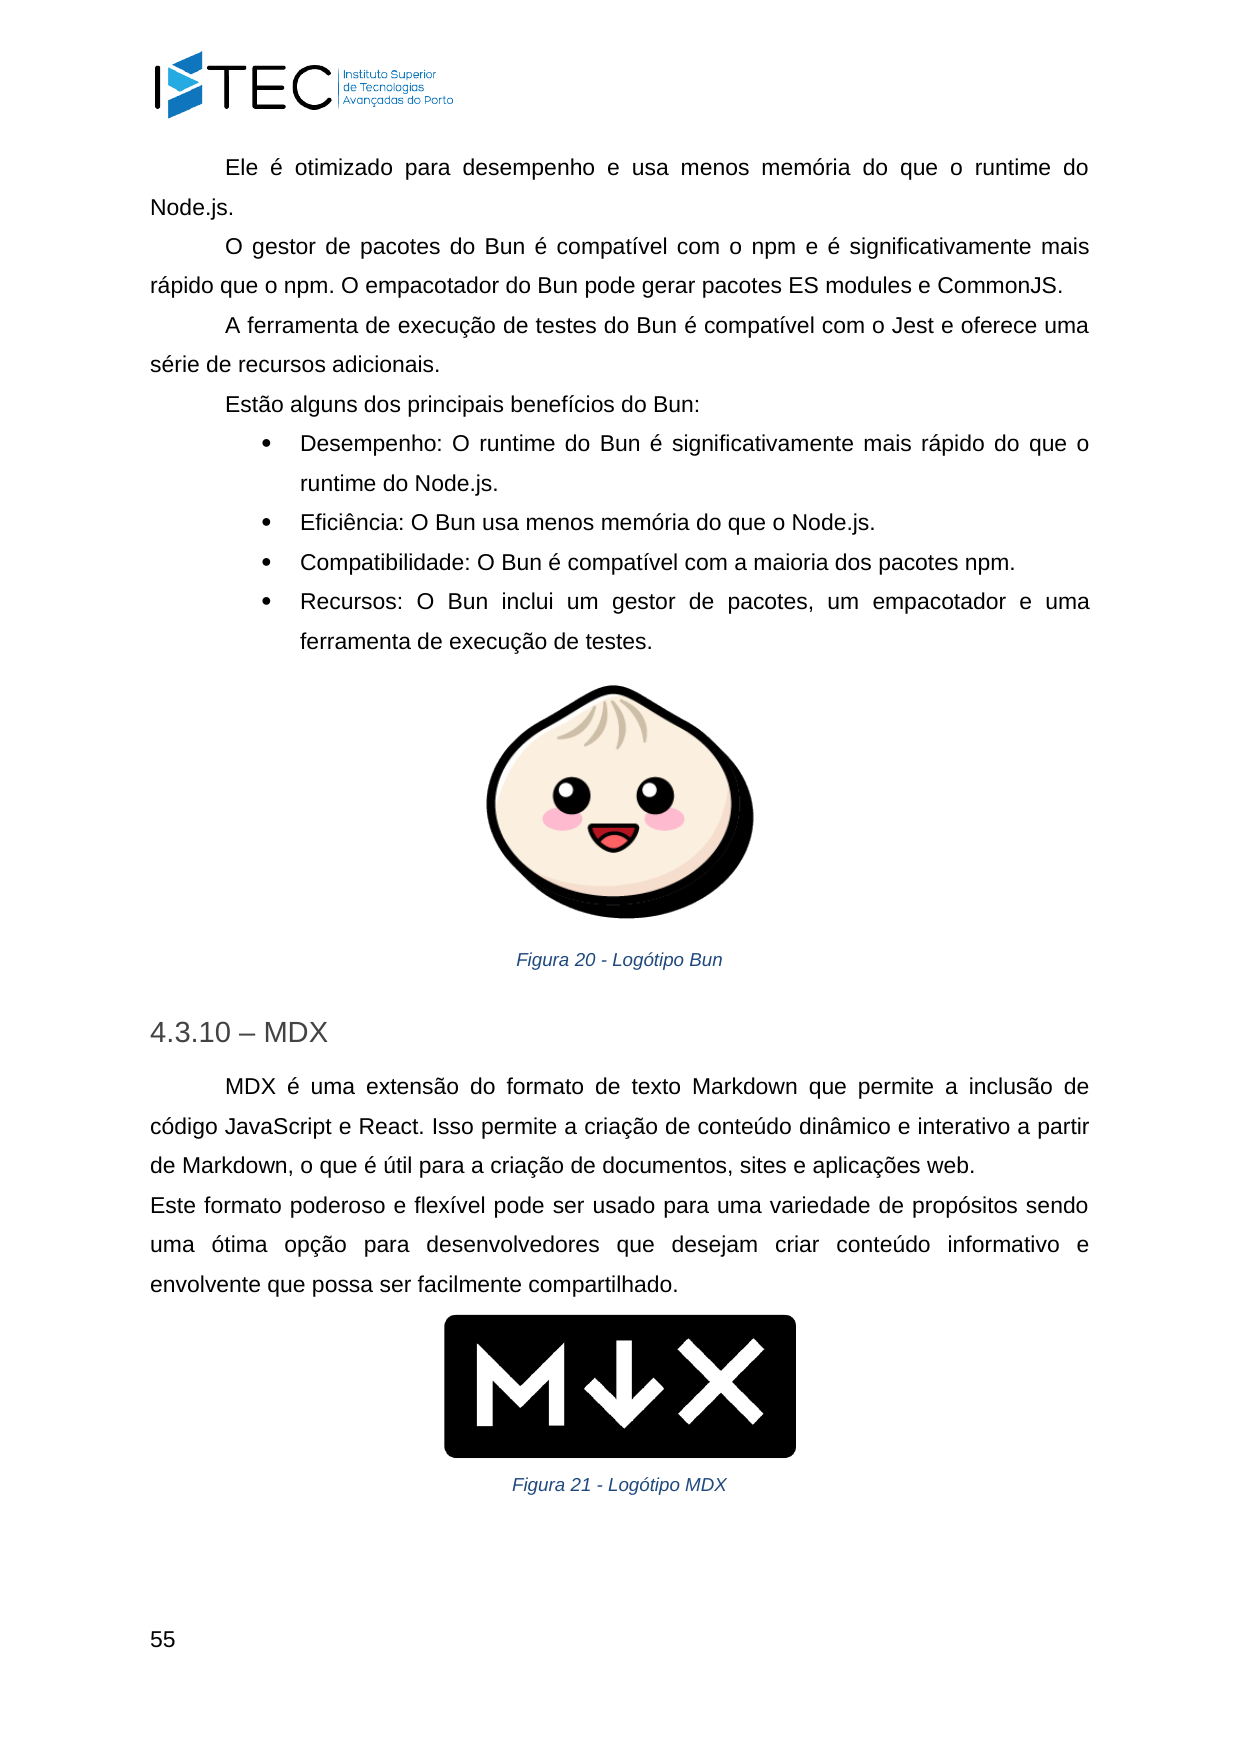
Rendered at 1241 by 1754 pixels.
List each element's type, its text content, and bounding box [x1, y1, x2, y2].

text A ferramenta de execução de testes do Bun é compatível com o Jest e oferece uma série de recursos adicionais. [150, 312, 1090, 378]
text MDX é uma extensão do formato de texto Markdown que permite a inclusão de código JavaScript e React. Isso permite a criação de conteúdo dinâmico e interativo a partir de Markdown, o que é útil para a criação de documentos, sites e aplicações web. [150, 1073, 1090, 1179]
picture [485, 667, 755, 936]
text Ele é otimizado para desempenho e usa menos memória do que o runtime do Node.js. [150, 154, 1090, 220]
text Figura 20 - Logótipo Bun [150, 949, 1090, 971]
list Compatibilidade: O Bun é compatível com a maioria dos pacotes npm. [262, 549, 1090, 575]
text Figura 21 - Logótipo MDX [150, 1474, 1090, 1496]
picture [444, 1310, 796, 1461]
list Eficiência: O Bun usa menos memória do que o Node.js. [262, 509, 1090, 536]
picture [150, 51, 454, 129]
text Este formato poderoso e flexível pode ser usado para uma variedade de propósitos sendo uma ótima opção para desenvolvedores que desejam criar conteúdo informativo e envolvente que possa ser facilmente compartilhado. [150, 1192, 1090, 1297]
text O gestor de pacotes do Bun é compatível com o npm e é significativamente mais rápido que o npm. O empacotador do Bun pode gerar pacotes ES modules e CommonJS. [150, 233, 1090, 299]
list Recursos: O Bun inclui um gestor de pacotes, um empacotador e uma ferramenta de execução de testes. [262, 588, 1090, 654]
list Desempenho: O runtime do Bun é significativamente mais rápido do que o runtime do Node.js. [262, 430, 1090, 496]
text Estão alguns dos principais benefícios do Bun: [150, 391, 1090, 417]
subtitle 4.3.10 – MDX [150, 1015, 1090, 1048]
